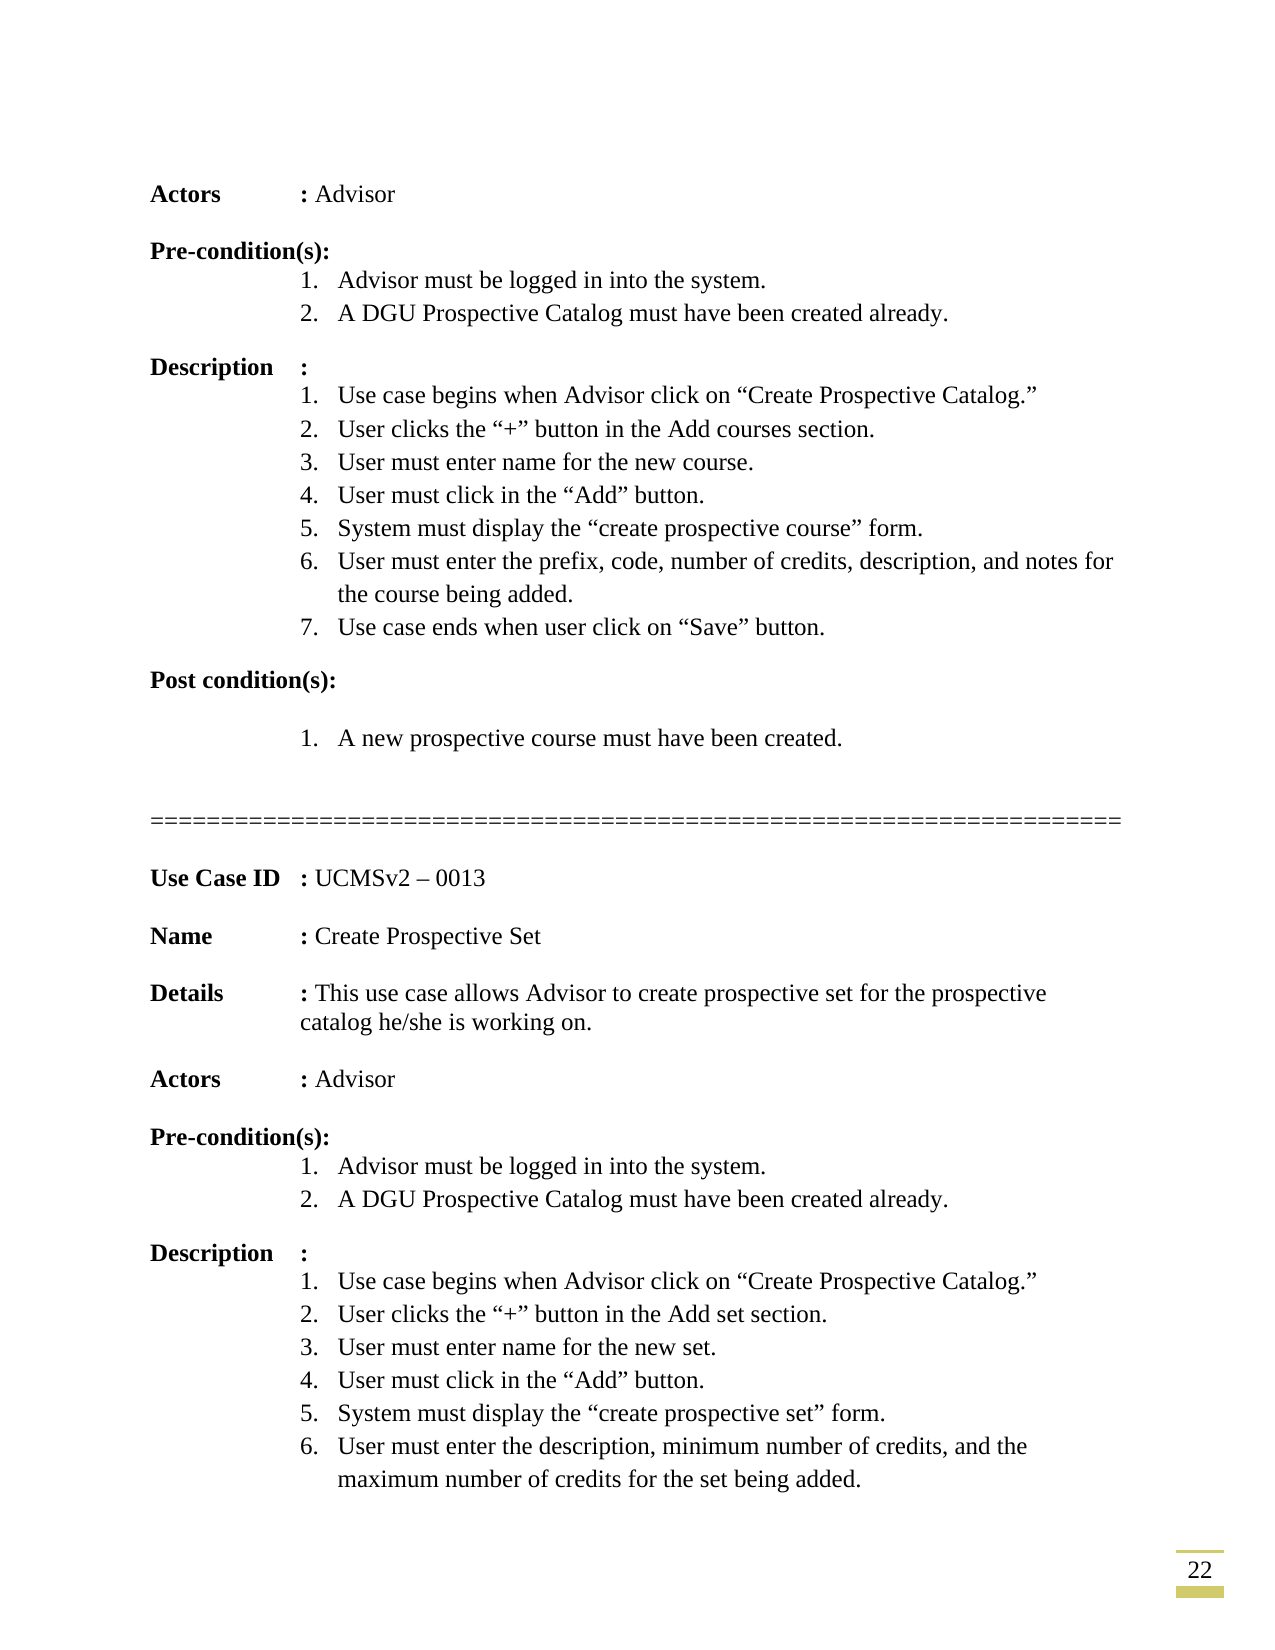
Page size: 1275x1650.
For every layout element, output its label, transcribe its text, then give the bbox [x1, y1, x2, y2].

list User clicks the “+” button in the Add courses section. [300, 414, 1125, 442]
text Actors : Advisor [150, 179, 1125, 207]
list User must click in the “Add” button. [300, 1365, 1125, 1394]
list Advisor must be logged in into the system. [300, 265, 1125, 294]
list User must enter name for the new course. [300, 447, 1125, 475]
text Pre-condition(s): [150, 236, 1125, 265]
list User must click in the “Add” button. [300, 480, 1125, 508]
text ===================================================================== [150, 806, 1125, 834]
text Use Case ID : UCMSv2 – 0013 [150, 863, 1125, 892]
list A DGU Prospective Catalog must have been created already. [300, 298, 1125, 327]
text Description : [150, 1238, 1125, 1266]
list User must enter the prefix, code, number of credits, description, and notes for the course being added. [300, 546, 1125, 607]
list User clicks the “+” button in the Add set section. [300, 1299, 1125, 1328]
list A DGU Prospective Catalog must have been created already. [300, 1184, 1125, 1212]
list User must enter the description, minimum number of credits, and the maximum number of credits for the set being added. [300, 1431, 1125, 1493]
text Description : [150, 352, 1125, 381]
list Use case begins when Advisor click on “Create Prospective Catalog.” [300, 381, 1125, 409]
text Details : This use case allows Advisor to create prospective set for the prospective catalog he/she is working on. [150, 978, 1125, 1036]
list System must display the “create prospective set” form. [300, 1398, 1125, 1427]
text Actors : Advisor [150, 1064, 1125, 1093]
list System must display the “create prospective course” form. [300, 513, 1125, 541]
list Use case ends when user click on “Save” button. [300, 612, 1125, 641]
list User must enter name for the new set. [300, 1332, 1125, 1361]
text Post condition(s): [150, 666, 1125, 694]
list Advisor must be logged in into the system. [300, 1151, 1125, 1179]
text Pre-condition(s): [150, 1122, 1125, 1151]
list Use case begins when Advisor click on “Create Prospective Catalog.” [300, 1266, 1125, 1295]
list A new prospective course must have been created. [300, 723, 1125, 752]
text Name : Create Prospective Set [150, 921, 1125, 949]
